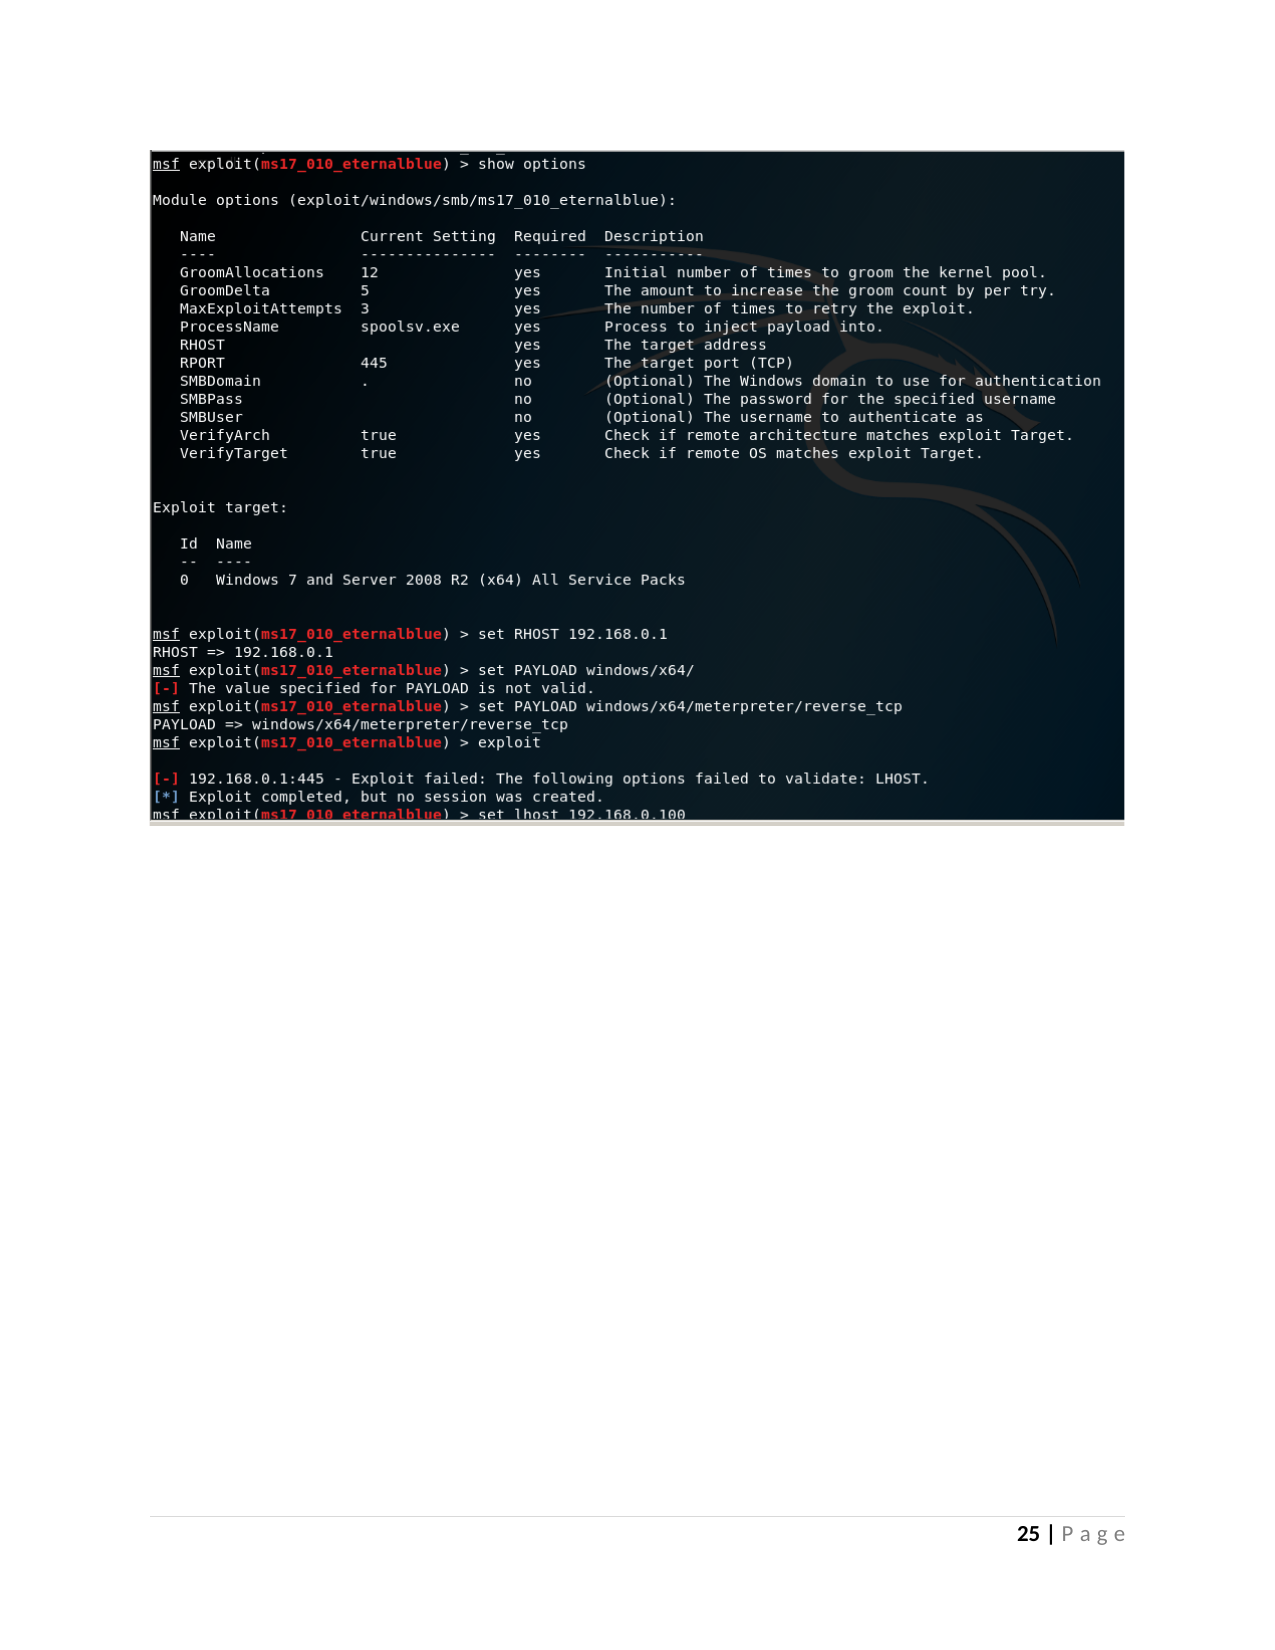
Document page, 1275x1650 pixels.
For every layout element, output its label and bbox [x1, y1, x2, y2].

picture [149, 150, 1125, 826]
